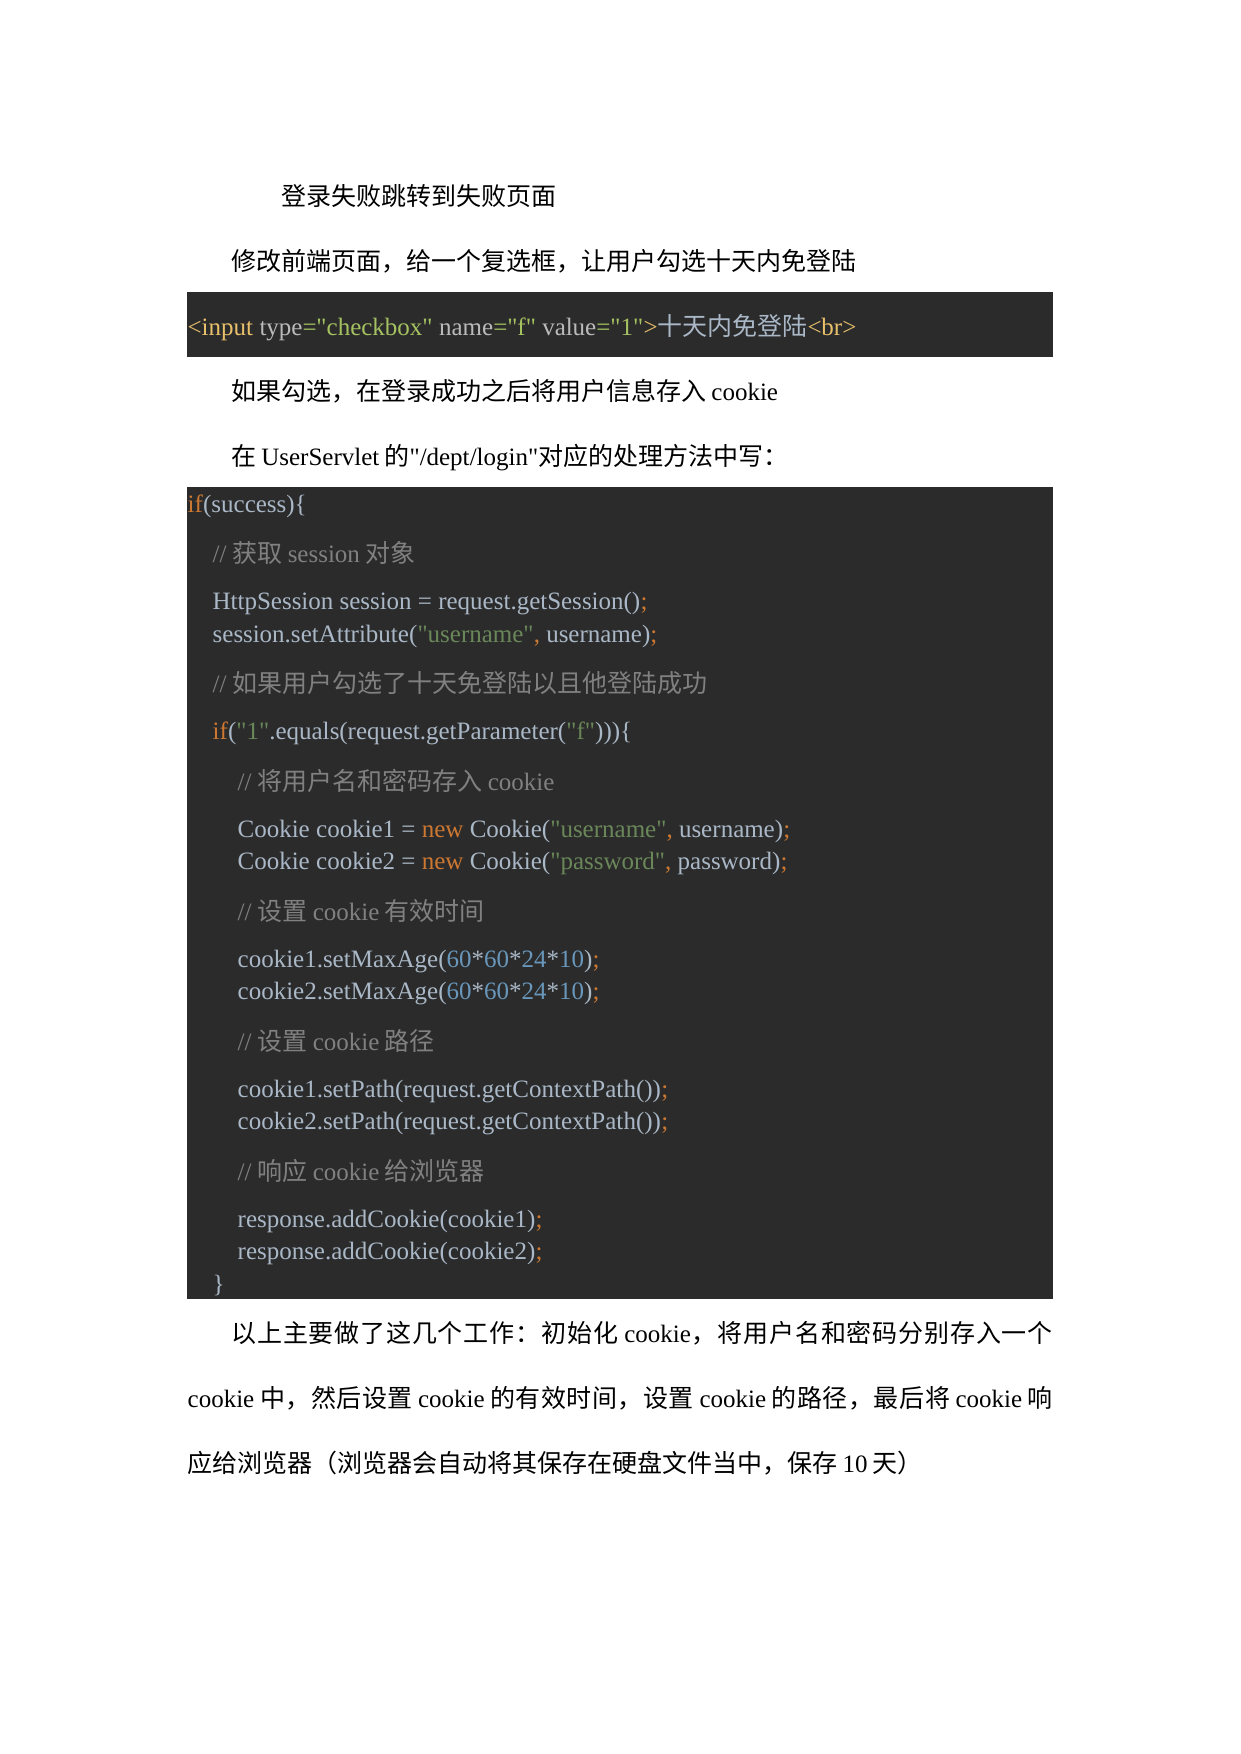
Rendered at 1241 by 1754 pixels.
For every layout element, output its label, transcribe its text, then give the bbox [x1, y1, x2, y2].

text 以上主要做了这几个工作：初始化cookie，将用户名和密码分别存入一个cookie中，然后设置cookie的有效时间，设置cookie的路径，最后将cookie响应给浏览器（浏览器会自动将其保存在硬盘文件当中，保存10天） [187, 1299, 1053, 1494]
text 登录失败跳转到失败页面 [187, 162, 1053, 227]
text <input type="checkbox" name="f" value="1">十天内免登陆<br> [187, 292, 1053, 357]
text 修改前端页面，给一个复选框，让用户勾选十天内免登陆 [187, 227, 1053, 292]
text 在UserServlet的"/dept/login"对应的处理方法中写： [187, 422, 1053, 487]
text if(success){ // 获取session对象 HttpSession session = request.getSession(); session.setAttribute("username", username); // 如果用户勾选了十天免登陆以且他登陆成功 if("1".equals(request.getParameter("f"))){ // 将用户名和密码存入cookie Cookie cookie1 = new Cookie("username", username); Cookie cookie2 = new Cookie("password", password); // 设置cookie有效时间 cookie1.setMaxAge(60*60*24*10); cookie2.setMaxAge(60*60*24*10); // 设置cookie路径 cookie1.setPath(request.getContextPath()); cookie2.setPath(request.getContextPath()); // 响应cookie给浏览器 response.addCookie(cookie1); response.addCookie(cookie2); } [187, 487, 1053, 1299]
text 如果勾选，在登录成功之后将用户信息存入cookie [187, 357, 1053, 422]
